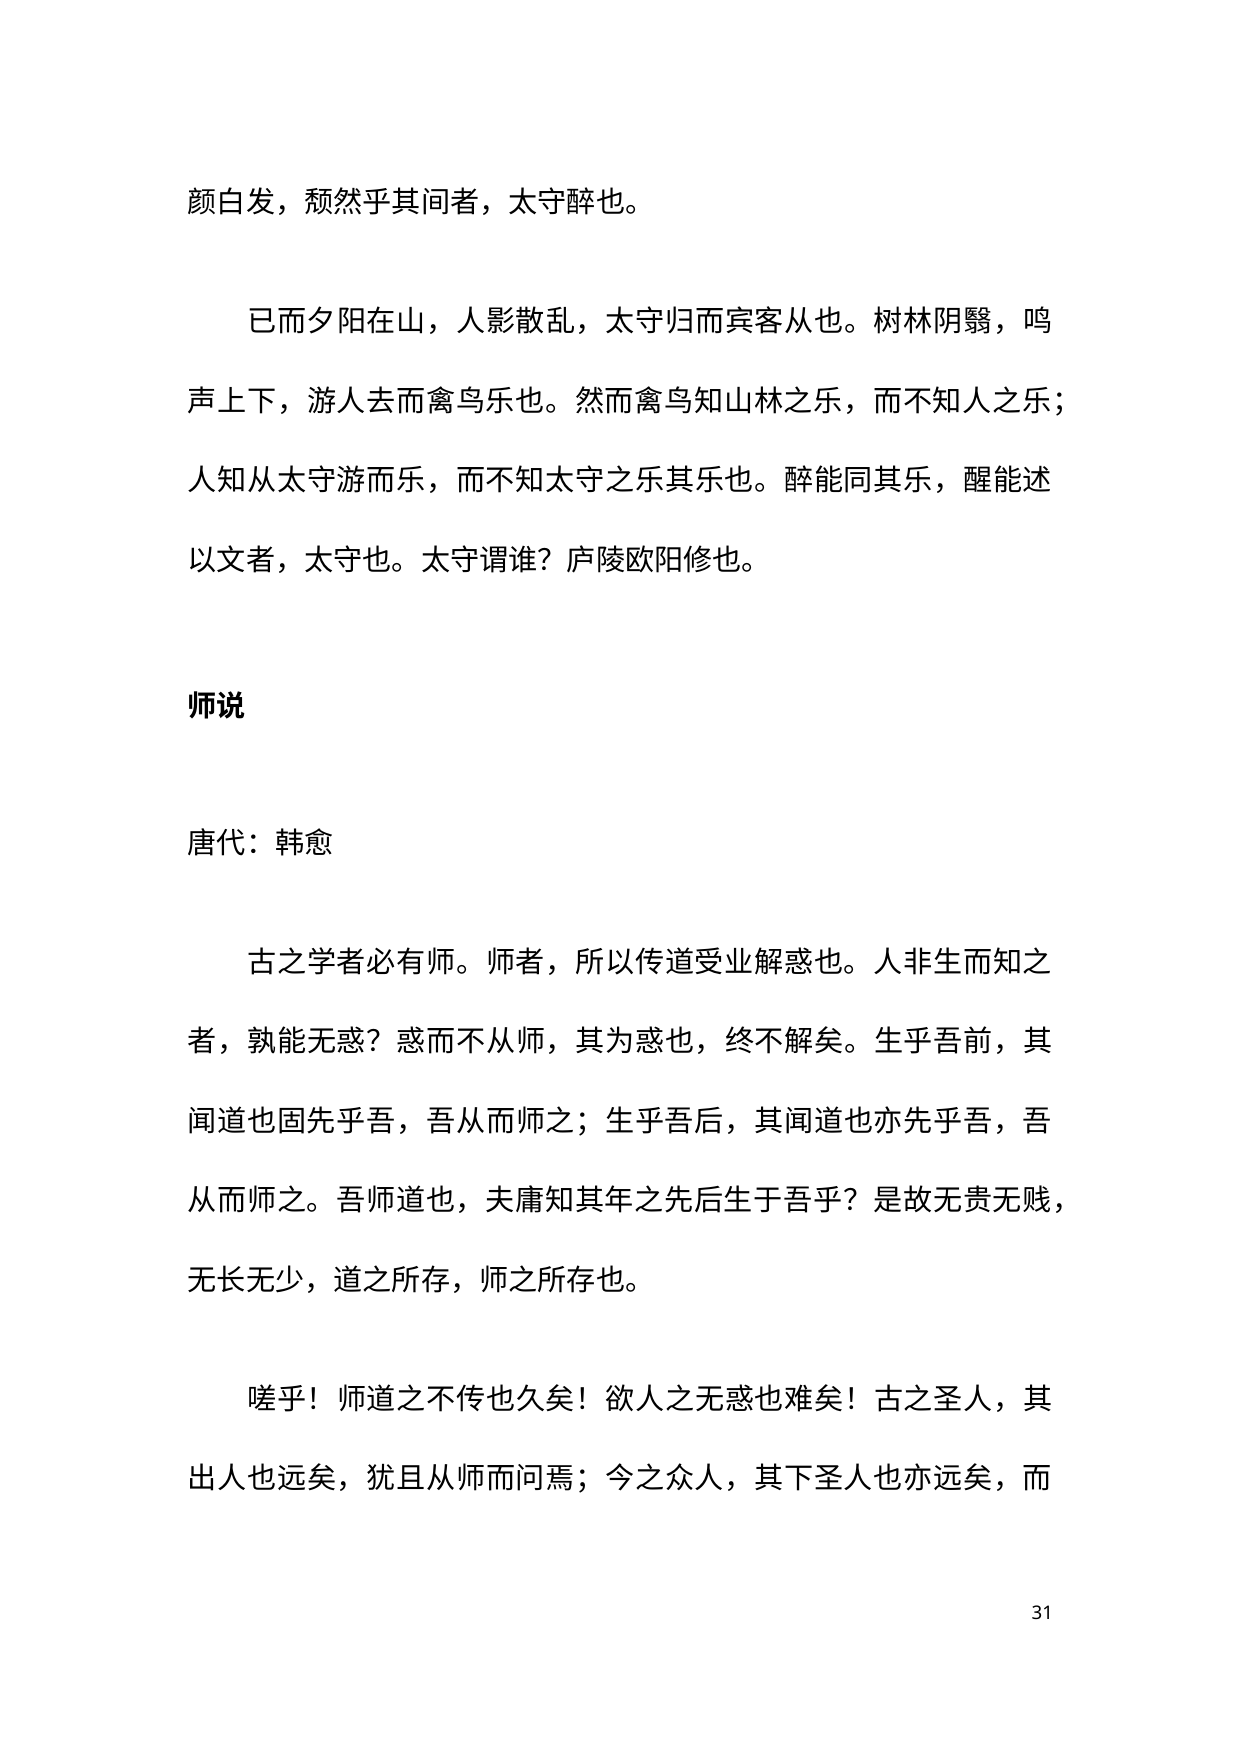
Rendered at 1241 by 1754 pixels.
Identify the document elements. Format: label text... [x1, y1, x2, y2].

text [187, 1357, 1053, 1515]
text 唐代：韩愈 [187, 801, 1053, 880]
text 古之学者必有师。师者，所以传道受业解惑也。人非生而知之者，孰能无惑？惑而不从师，其为惑也，终不解矣。生乎吾前，其闻道也固先乎吾，吾从而师之；生乎吾后，其闻道也亦先乎吾，吾从而师之。吾师道也，夫庸知其年之先后生于吾乎？是故无贵无贱，无长无少，道之所存，师之所存也。 [187, 920, 1053, 1317]
subtitle 师说 [187, 664, 1053, 743]
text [187, 160, 1053, 240]
text 已而夕阳在山，人影散乱，太守归而宾客从也。树林阴翳，鸣声上下，游人去而禽鸟乐也。然而禽鸟知山林之乐，而不知人之乐；人知从太守游而乐，而不知太守之乐其乐也。醉能同其乐，醒能述以文者，太守也。太守谓谁？庐陵欧阳修也。 [187, 279, 1053, 597]
